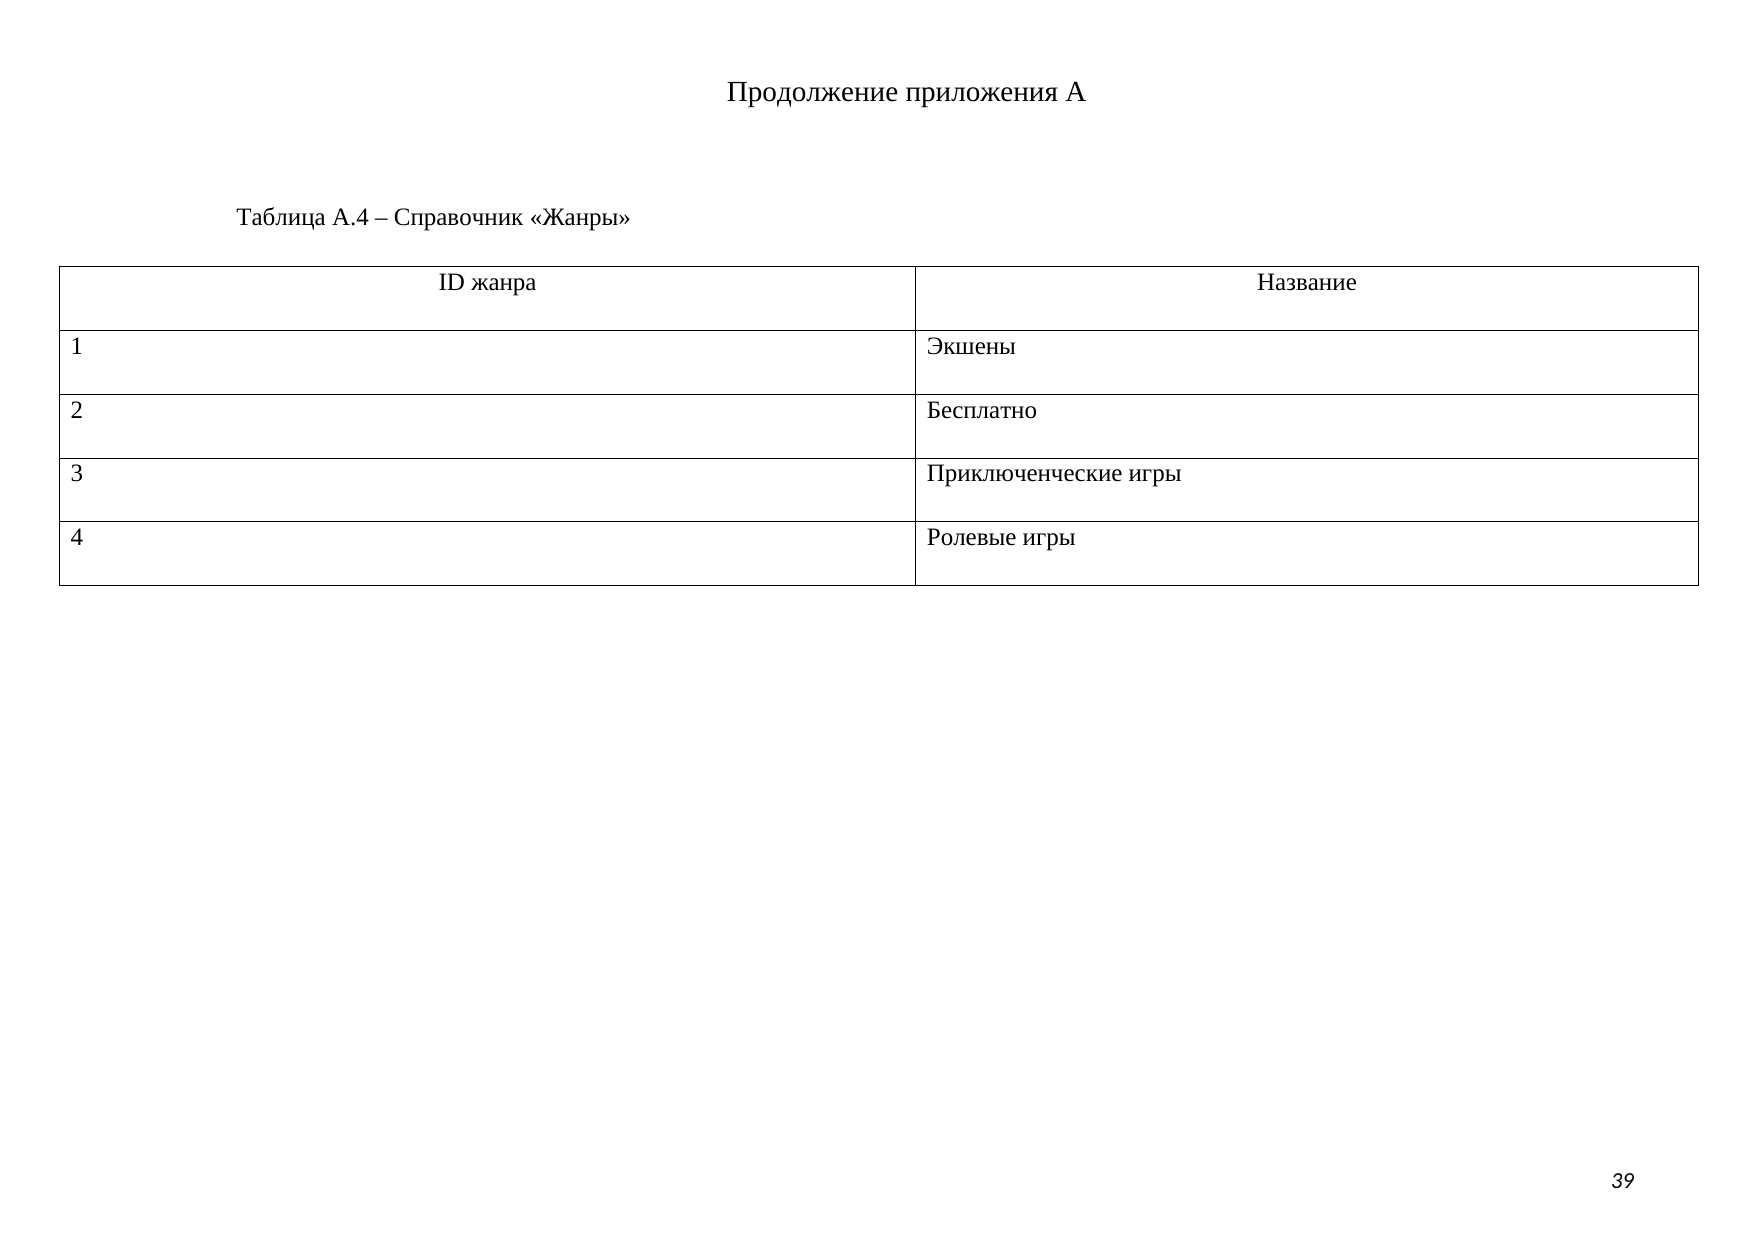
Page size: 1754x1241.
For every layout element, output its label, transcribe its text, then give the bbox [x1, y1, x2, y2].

table_cell Приключенческие игры [916, 459, 1698, 521]
table_cell Ролевые игры [916, 522, 1698, 585]
table_cell 2 [60, 395, 915, 457]
table_cell Бесплатно [916, 395, 1698, 457]
table_cell 4 [60, 522, 915, 585]
text Таблица А.4 – Справочник «Жанры» [177, 202, 1636, 231]
table_cell 1 [60, 331, 915, 394]
table_header Название [916, 267, 1698, 330]
table_header ID жанра [60, 267, 915, 330]
table_cell 3 [60, 459, 915, 521]
table_cell Экшены [916, 331, 1698, 394]
